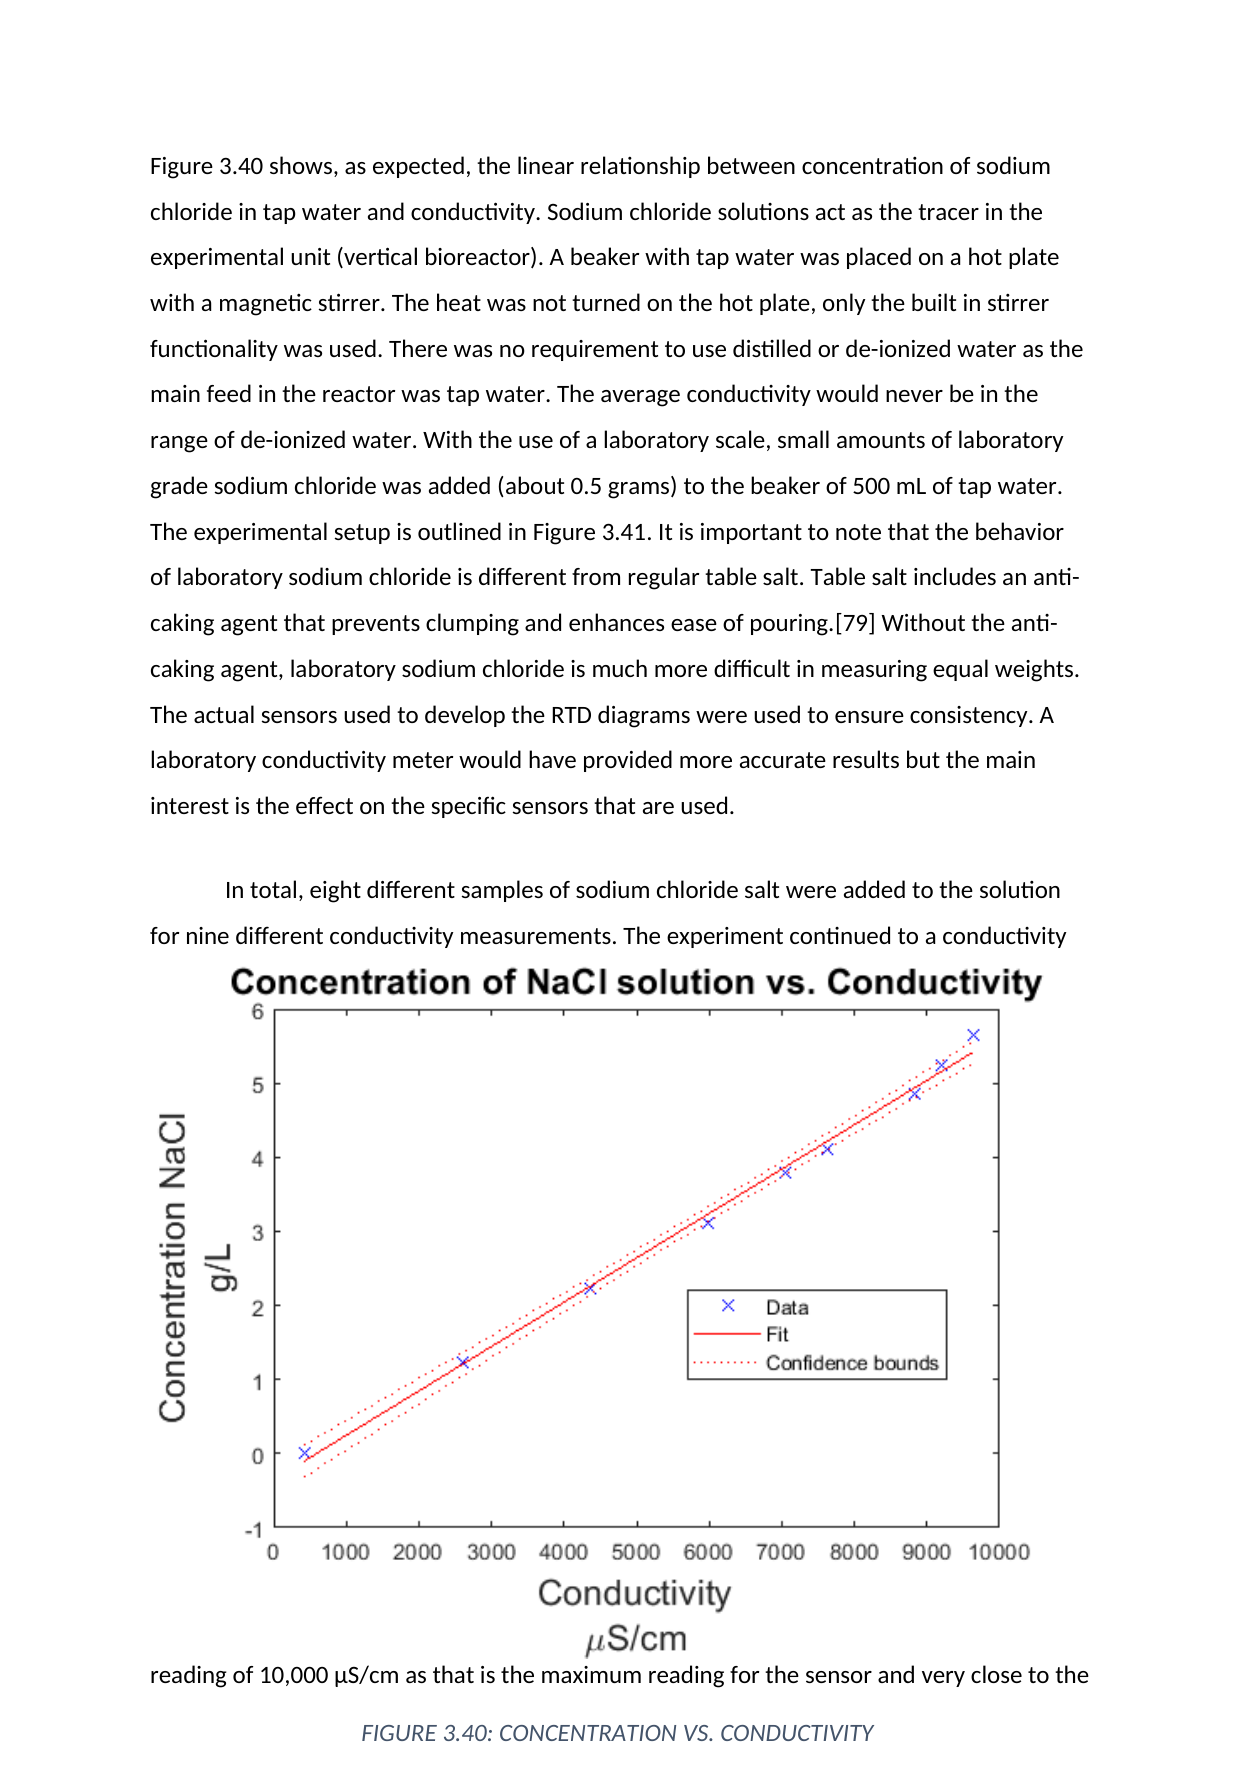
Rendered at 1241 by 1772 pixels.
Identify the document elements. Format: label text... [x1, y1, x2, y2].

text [150, 874, 1090, 1689]
picture [148, 954, 1088, 1659]
